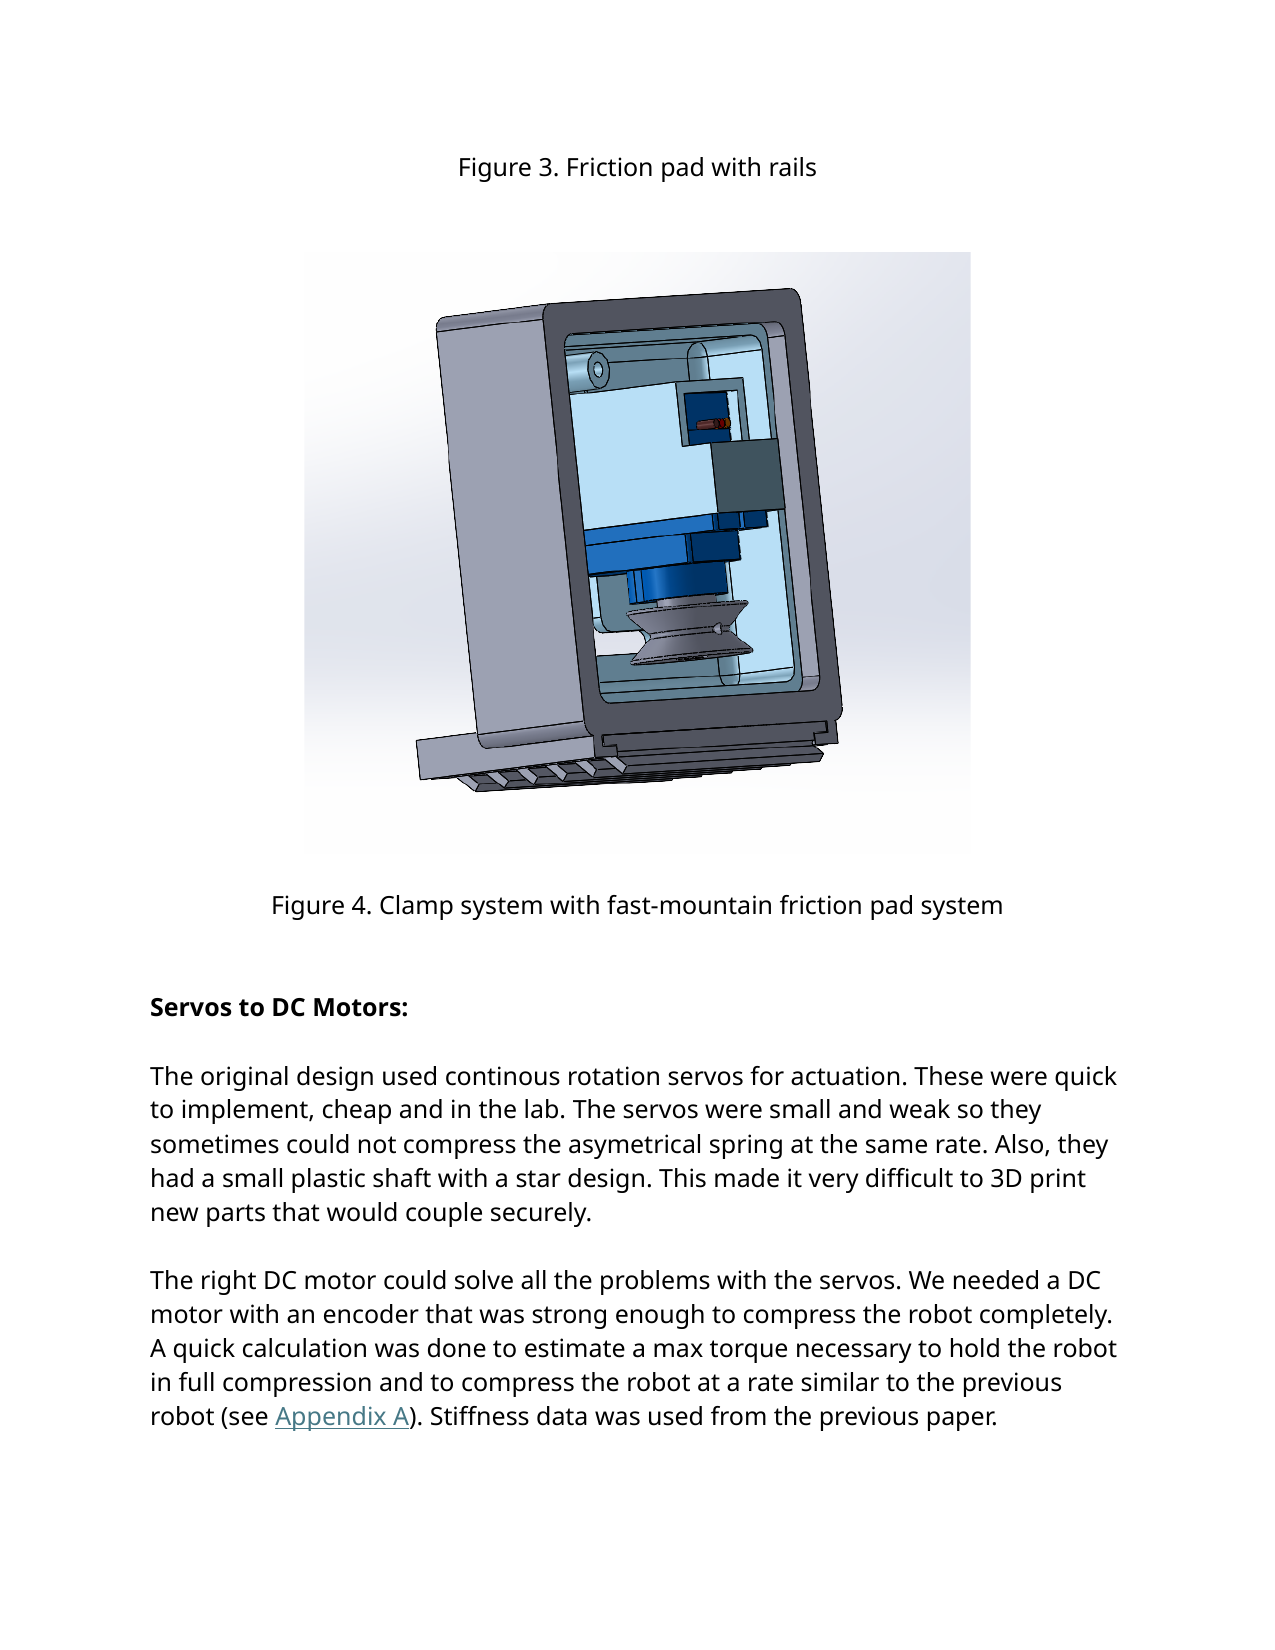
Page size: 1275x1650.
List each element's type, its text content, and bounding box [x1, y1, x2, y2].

text Figure 4. Clamp system with fast-mountain friction pad system [150, 888, 1125, 922]
text The original design used continous rotation servos for actuation. These were quick to implement, cheap and in the lab. The servos were small and weak so they sometimes could not compress the asymetrical spring at the same rate. Also, they had a small plastic shaft with a star design. This made it very difficult to 3D print new parts that would couple securely. [150, 1058, 1125, 1228]
text The right DC motor could solve all the problems with the servos. We needed a DC motor with an encoder that was strong enough to compress the robot completely. A quick calculation was done to estimate a max torque necessary to hold the robot in full compression and to compress the robot at a rate similar to the previous robot (see Appendix A). Stiffness data was used from the previous paper. [150, 1262, 1125, 1433]
picture [304, 252, 971, 854]
text Figure 3. Friction pad with rails [150, 150, 1125, 184]
text Servos to DC Motors: [150, 990, 1125, 1024]
